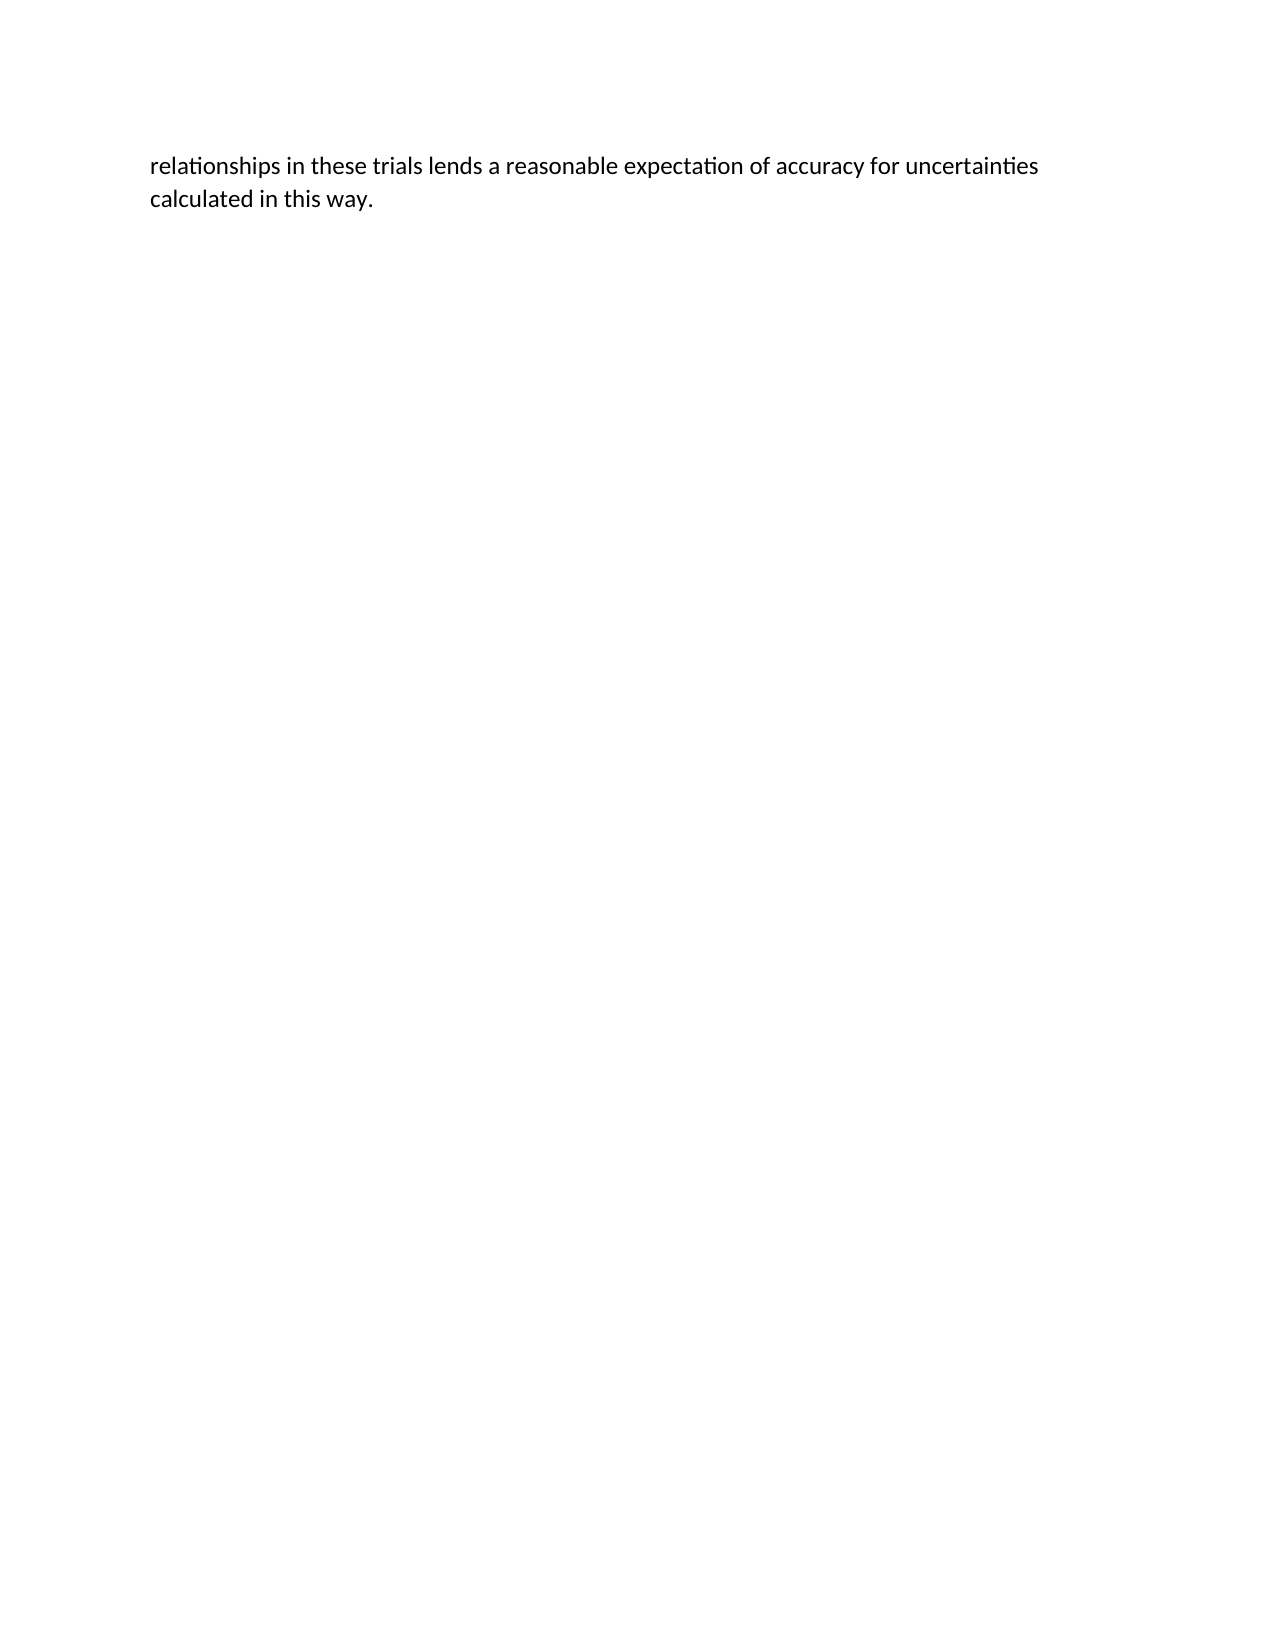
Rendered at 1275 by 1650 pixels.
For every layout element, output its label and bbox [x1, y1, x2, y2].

text [150, 150, 1125, 213]
